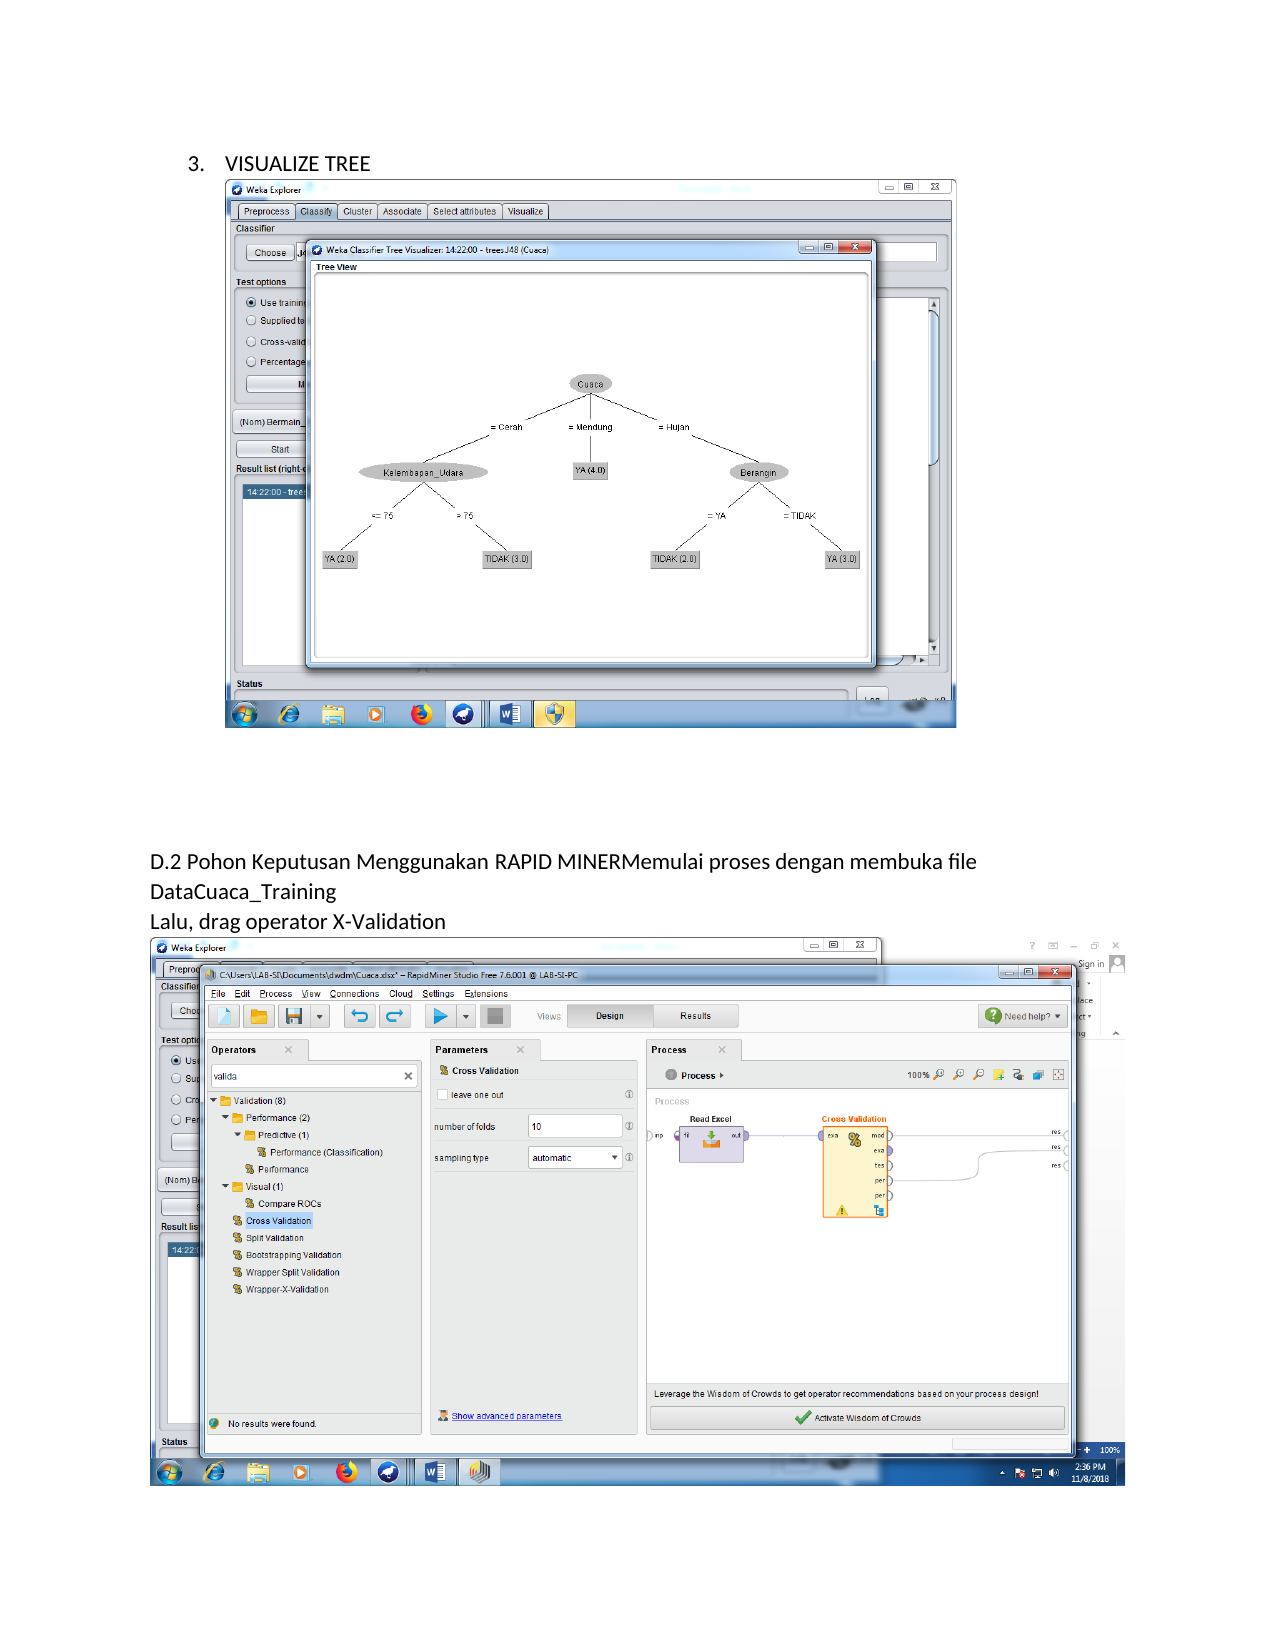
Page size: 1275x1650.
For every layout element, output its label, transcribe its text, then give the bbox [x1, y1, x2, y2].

picture [150, 937, 1125, 1486]
text D.2 Pohon Keputusan Menggunakan RAPID MINERMemulai proses dengan membuka file DataCuaca_Training Lalu, drag operator X-Validation [150, 847, 1125, 937]
picture [225, 179, 957, 728]
